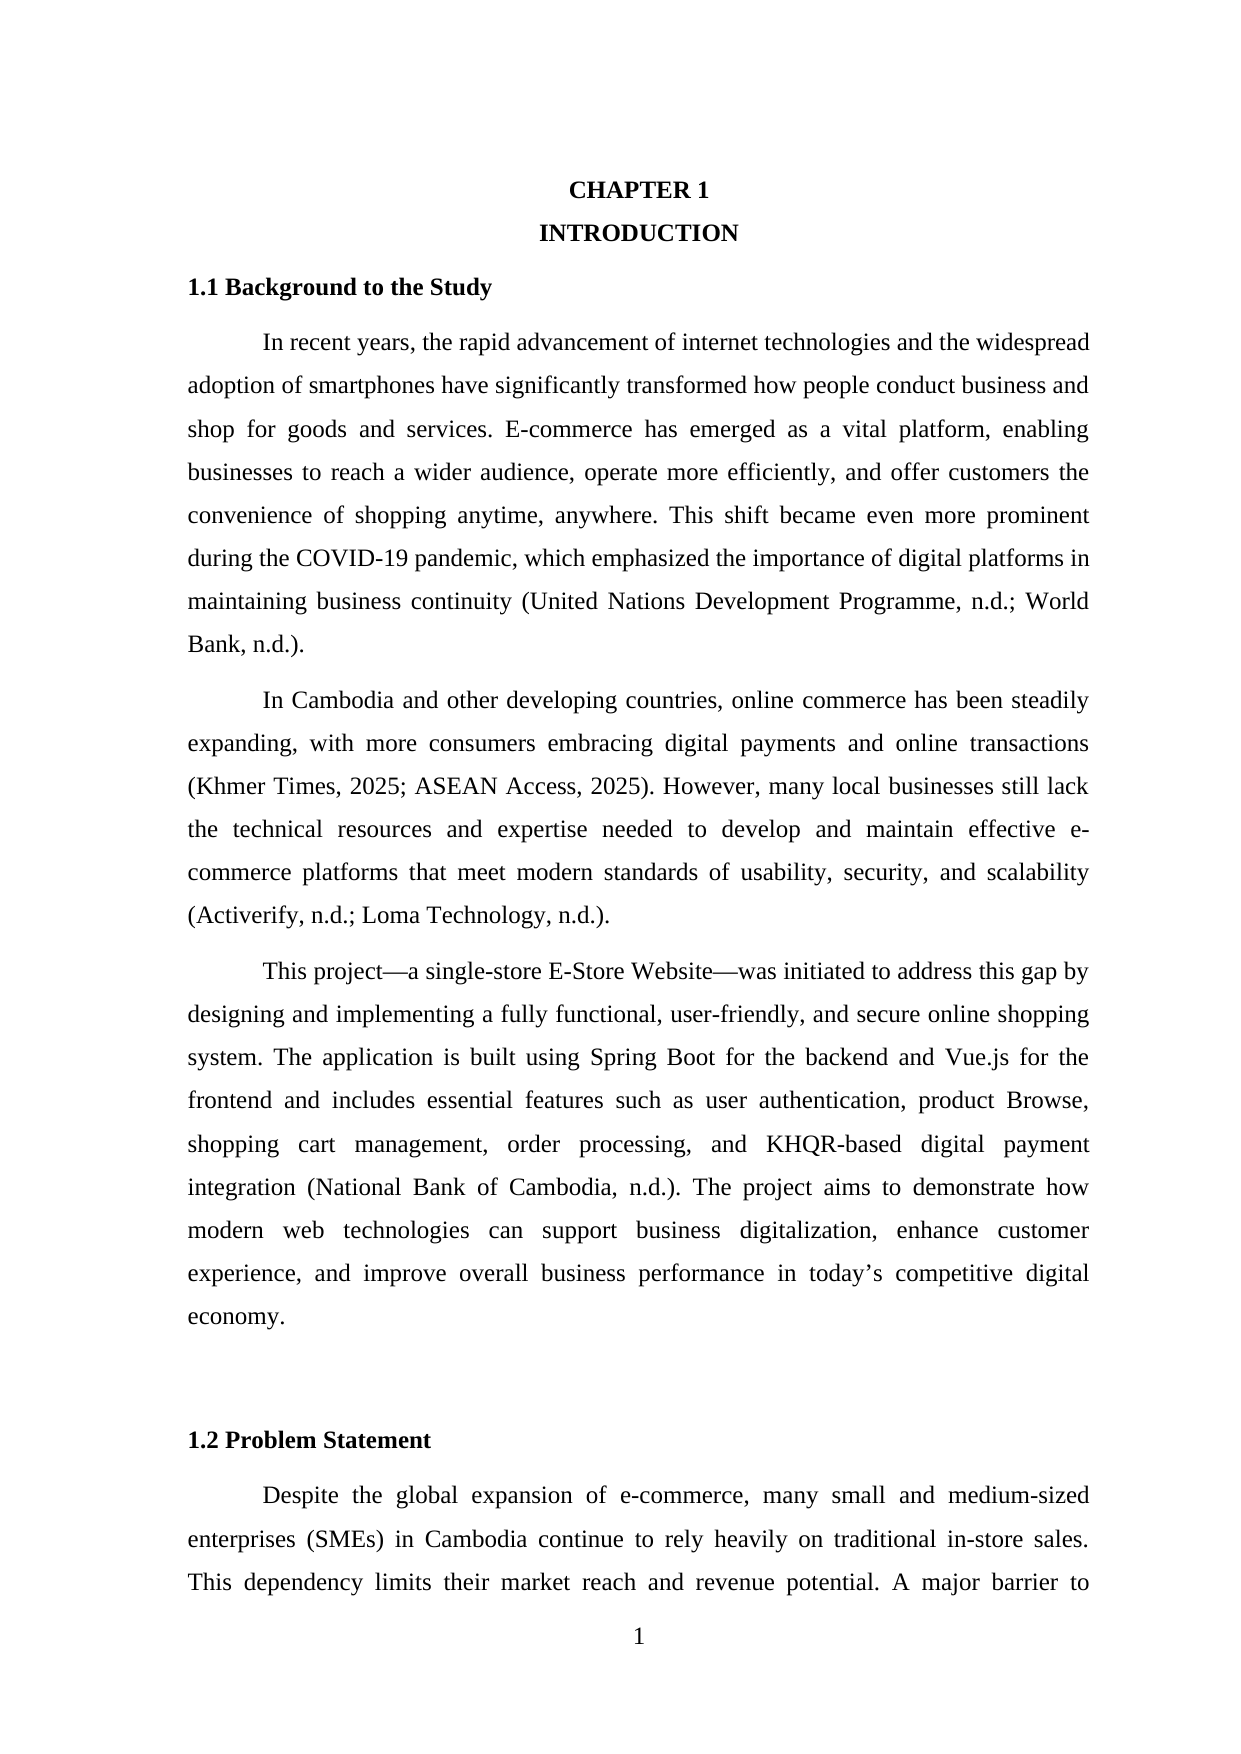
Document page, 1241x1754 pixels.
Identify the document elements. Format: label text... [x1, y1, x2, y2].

text In Cambodia and other developing countries, online commerce has been steadily expanding, with more consumers embracing digital payments and online transactions (Khmer Times, 2025; ASEAN Access, 2025). However, many local businesses still lack the technical resources and expertise needed to develop and maintain effective e-commerce platforms that meet modern standards of usability, security, and scalability (Activerify, n.d.; Loma Technology, n.d.). [187, 685, 1090, 929]
subtitle 1.1 Background to the Study [187, 272, 1090, 301]
text In recent years, the rapid advancement of internet technologies and the widespread adoption of smartphones have significantly transformed how people conduct business and shop for goods and services. E-commerce has emerged as a vital platform, enabling businesses to reach a wider audience, operate more efficiently, and offer customers the convenience of shopping anytime, anywhere. This shift became even more prominent during the COVID-19 pandemic, which emphasized the importance of digital platforms in maintaining business continuity (United Nations Development Programme, n.d.; World Bank, n.d.). [187, 327, 1090, 658]
subtitle 1.2 Problem Statement [187, 1425, 1090, 1454]
subtitle CHAPTER 1 [187, 175, 1090, 204]
text INTRODUCTION [187, 218, 1090, 247]
text This project—a single-store E-Store Website—was initiated to address this gap by designing and implementing a fully functional, user-friendly, and secure online shopping system. The application is built using Spring Boot for the backend and Vue.js for the frontend and includes essential features such as user authentication, product Browse, shopping cart management, order processing, and KHQR-based digital payment integration (National Bank of Cambodia, n.d.). The project aims to demonstrate how modern web technologies can support business digitalization, enhance customer experience, and improve overall business performance in today’s competitive digital economy. [187, 956, 1090, 1330]
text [187, 1481, 1090, 1596]
